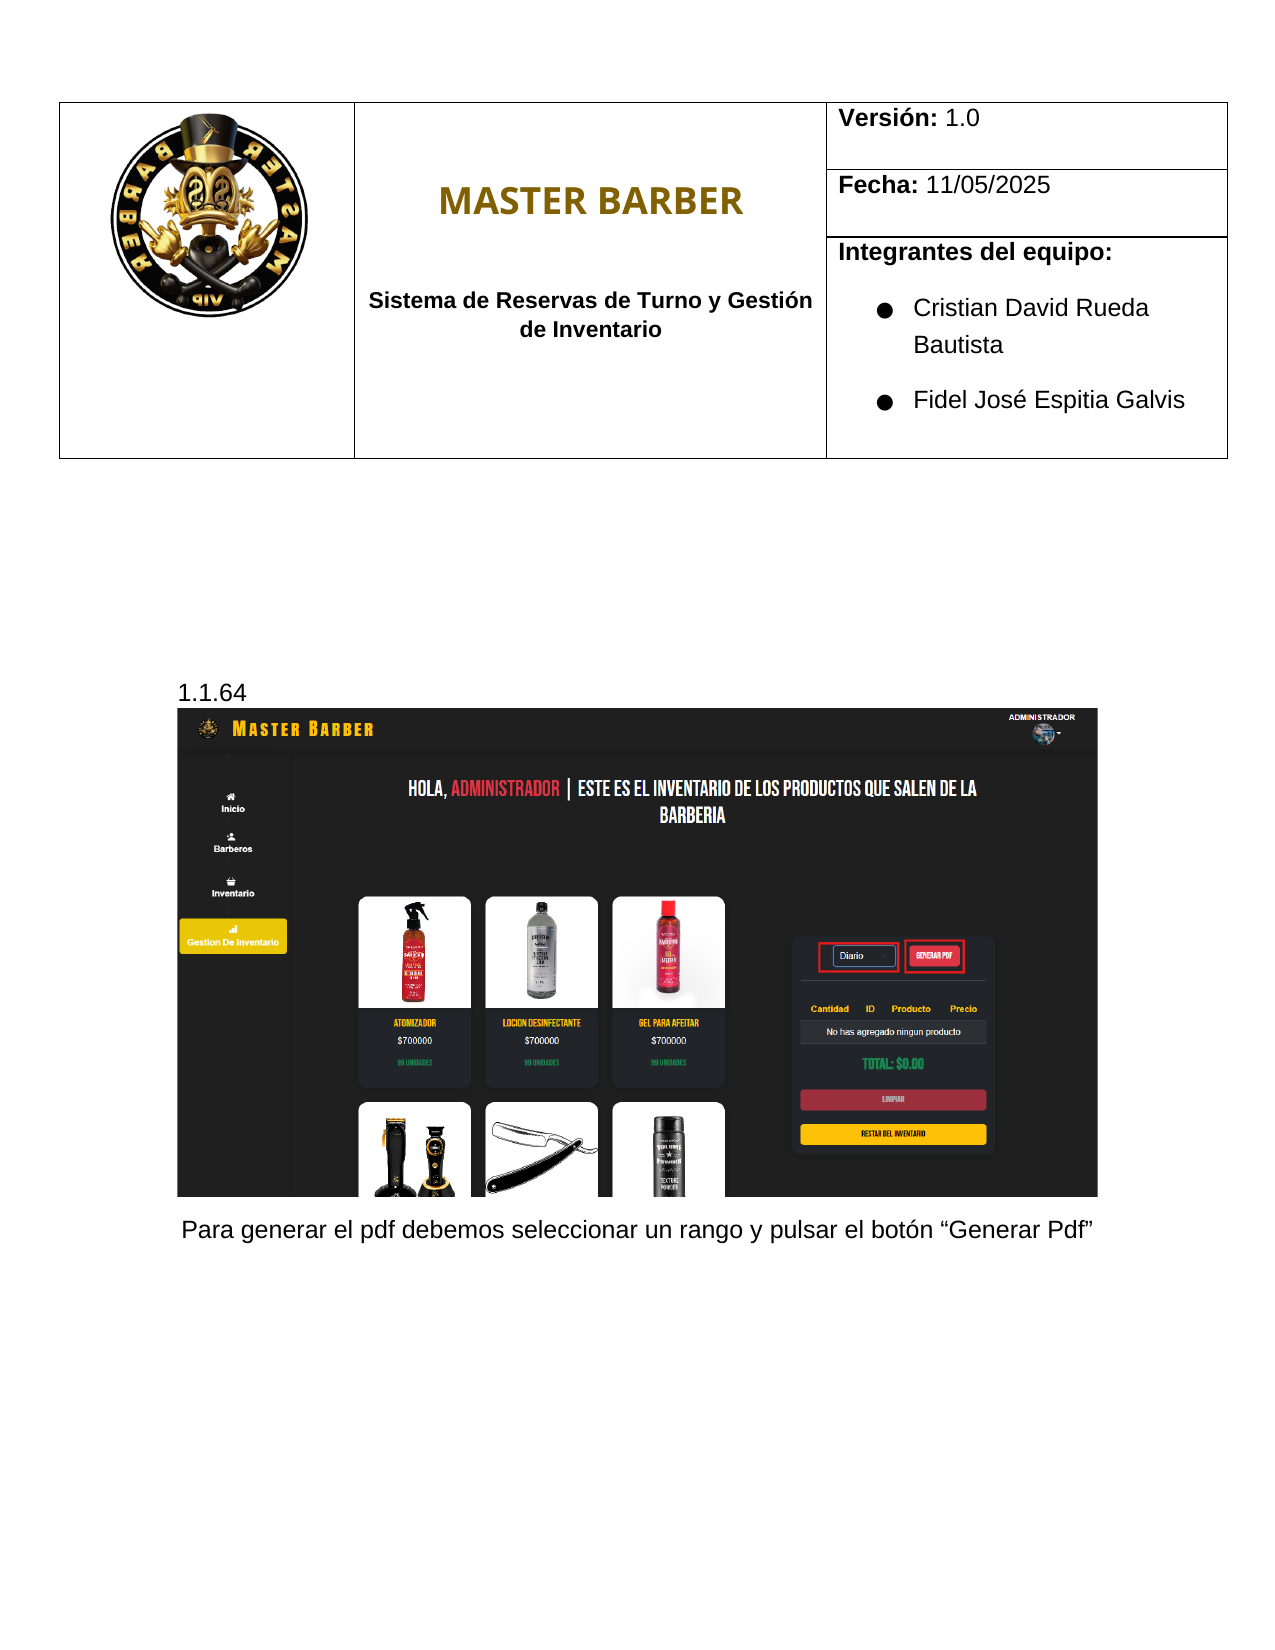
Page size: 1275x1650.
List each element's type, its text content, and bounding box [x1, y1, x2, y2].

text Para generar el pdf debemos seleccionar un rango y pulsar el botón “Generar Pdf” [177, 1215, 1098, 1244]
text 1.1.64 [177, 678, 1098, 708]
picture [100, 102, 313, 321]
picture [177, 708, 1098, 1197]
